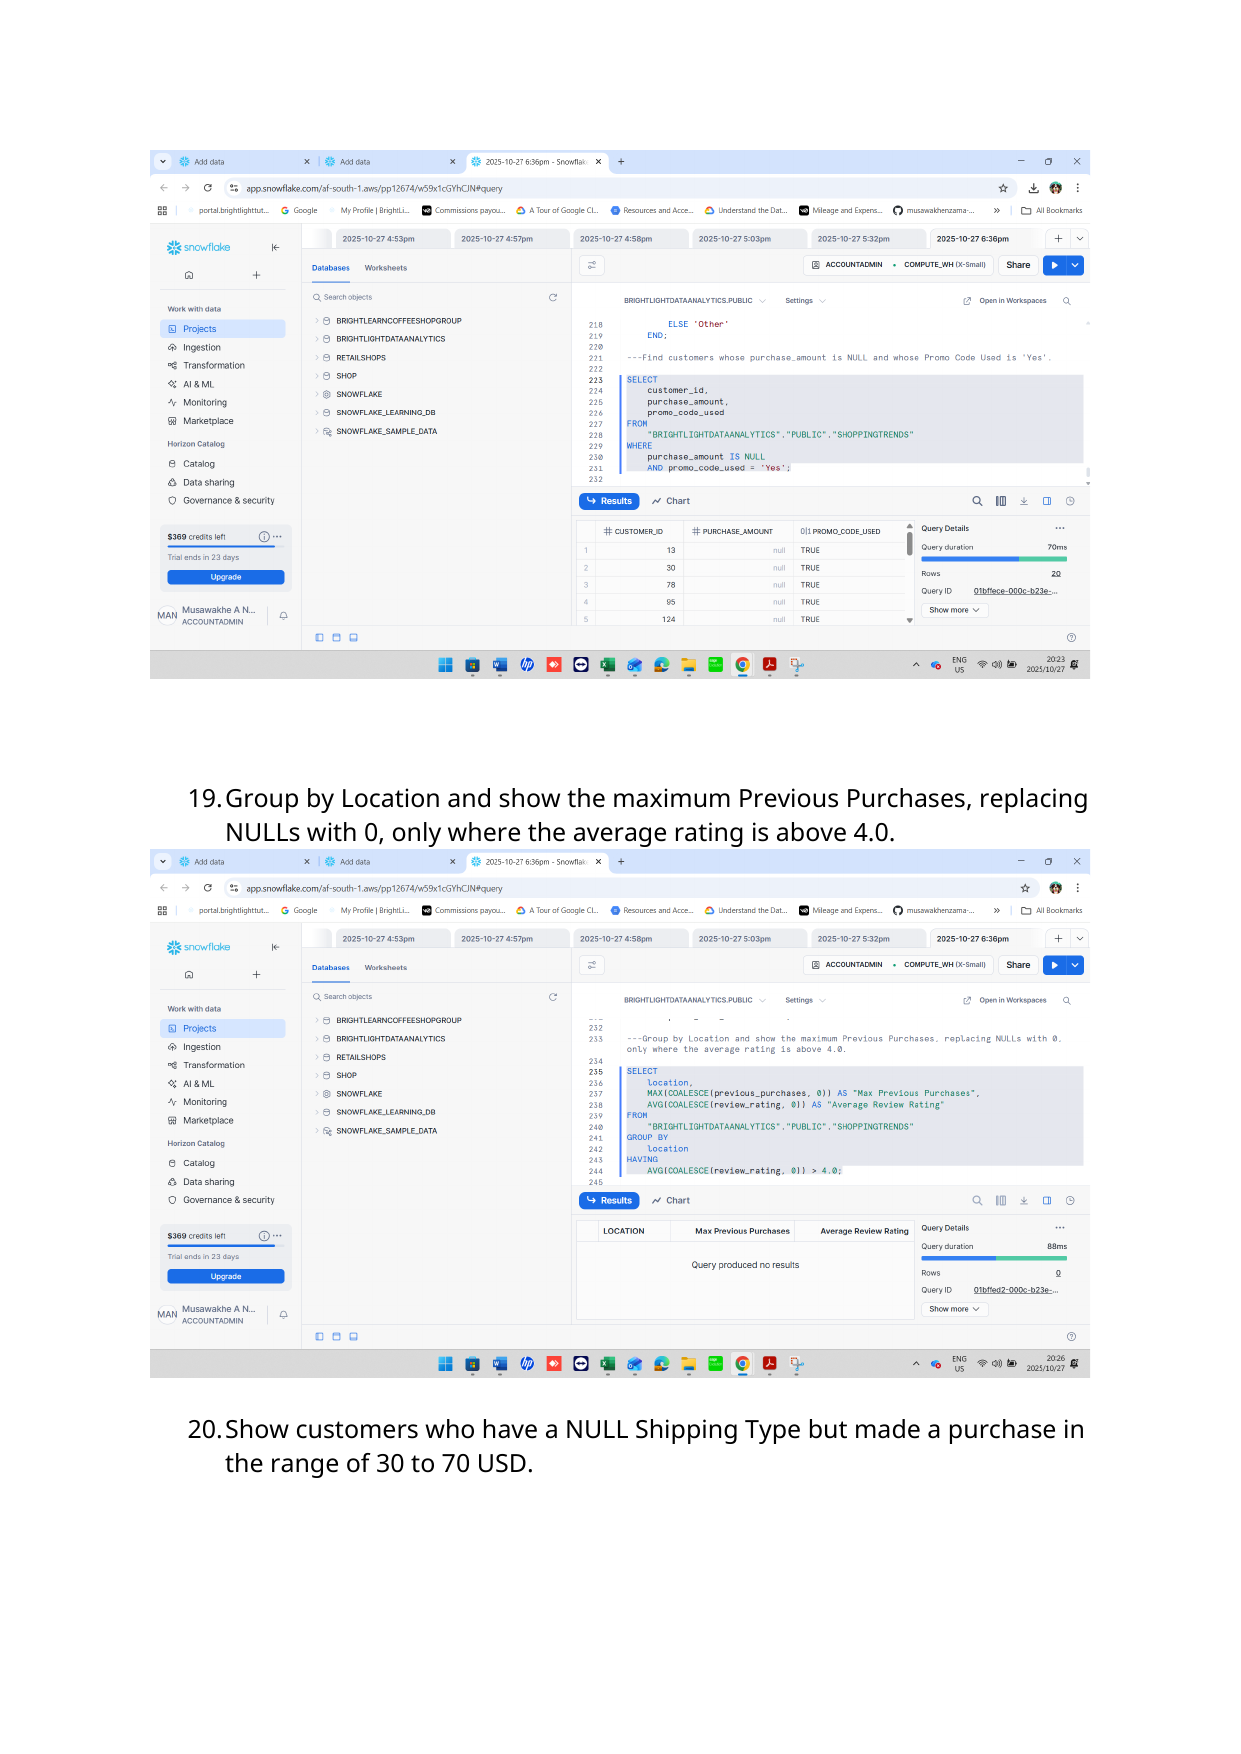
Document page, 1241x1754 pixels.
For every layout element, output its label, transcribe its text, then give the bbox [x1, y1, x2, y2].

picture [150, 150, 1091, 679]
list Show customers who have a NULL Shipping Type but made a purchase in the range of 30 to 70 USD. [187, 1412, 1090, 1480]
picture [150, 849, 1091, 1378]
list Group by Location and show the maximum Previous Purchases, replacing NULLs with 0, only where the average rating is above 4.0. [187, 781, 1090, 849]
